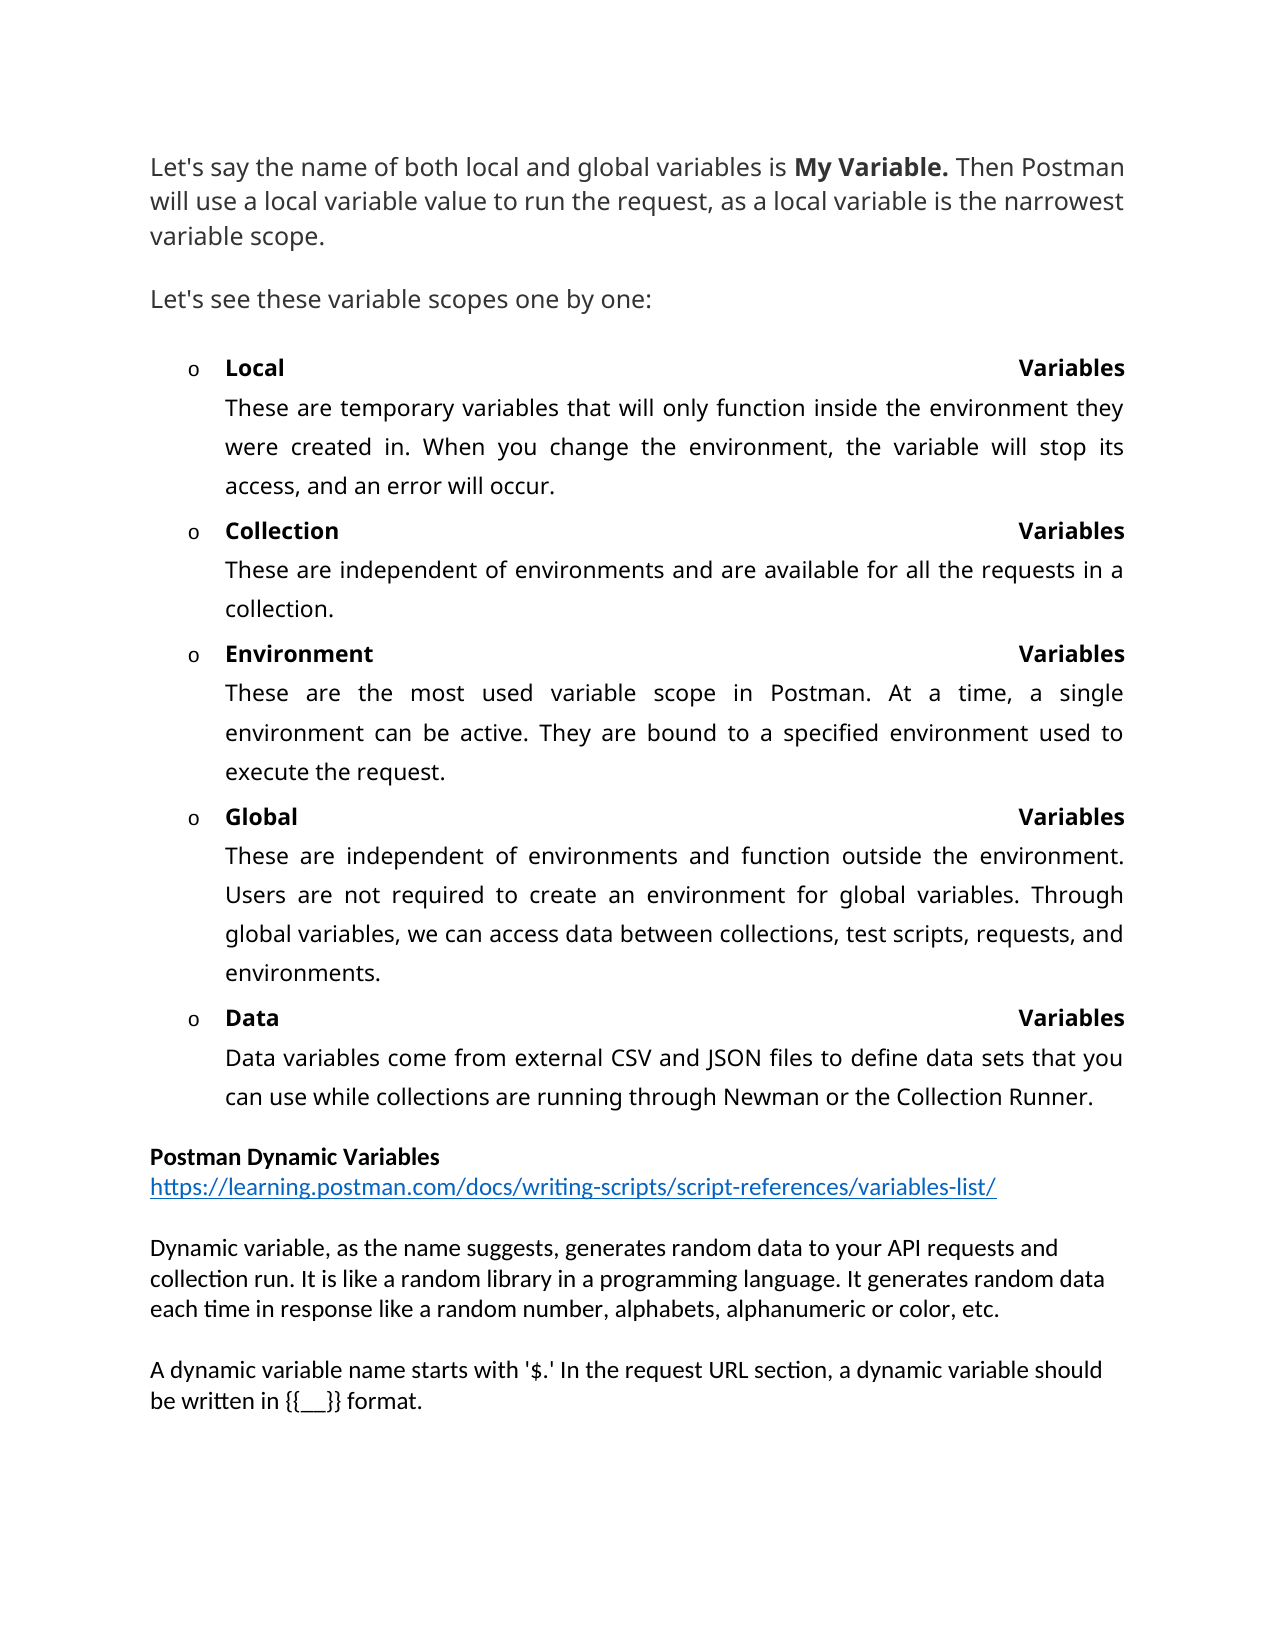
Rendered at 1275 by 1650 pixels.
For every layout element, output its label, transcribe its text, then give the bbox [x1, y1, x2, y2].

list Collection Variables These are independent of environments and are available for all the requests in a collection. [187, 507, 1125, 624]
text A dynamic variable name starts with '$.' In the request URL section, a dynamic variable should be written in {{__}} format. [150, 1354, 1125, 1416]
list Data Variables Data variables come from external CSV and JSON files to define data sets that you can use while collections are running through Newman or the Collection Runner. [187, 994, 1125, 1112]
list Global Variables These are independent of environments and function outside the environment. Users are not required to create an environment for global variables. Through global variables, we can access data between collections, test scripts, requests, and environments. [187, 793, 1125, 988]
text https://learning.postman.com/docs/writing-scripts/script-references/variables-list/ [150, 1171, 1125, 1202]
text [150, 150, 1125, 252]
list Environment Variables These are the most used variable scope in Postman. At a time, a single environment can be active. They are bound to a specified environment used to execute the request. [187, 631, 1125, 787]
text Dynamic variable, as the name suggests, generates random data to your API requests and collection run. It is like a random library in a programming language. It generates random data each time in response like a random number, alphabets, alphanumeric or color, etc. [150, 1232, 1125, 1324]
text Postman Dynamic Variables [150, 1141, 1125, 1171]
text Let's see these variable scopes one by one: [150, 281, 1125, 315]
list Local Variables These are temporary variables that will only function inside the environment they were created in. When you change the environment, the variable will stop its access, and an error will occur. [187, 344, 1125, 501]
